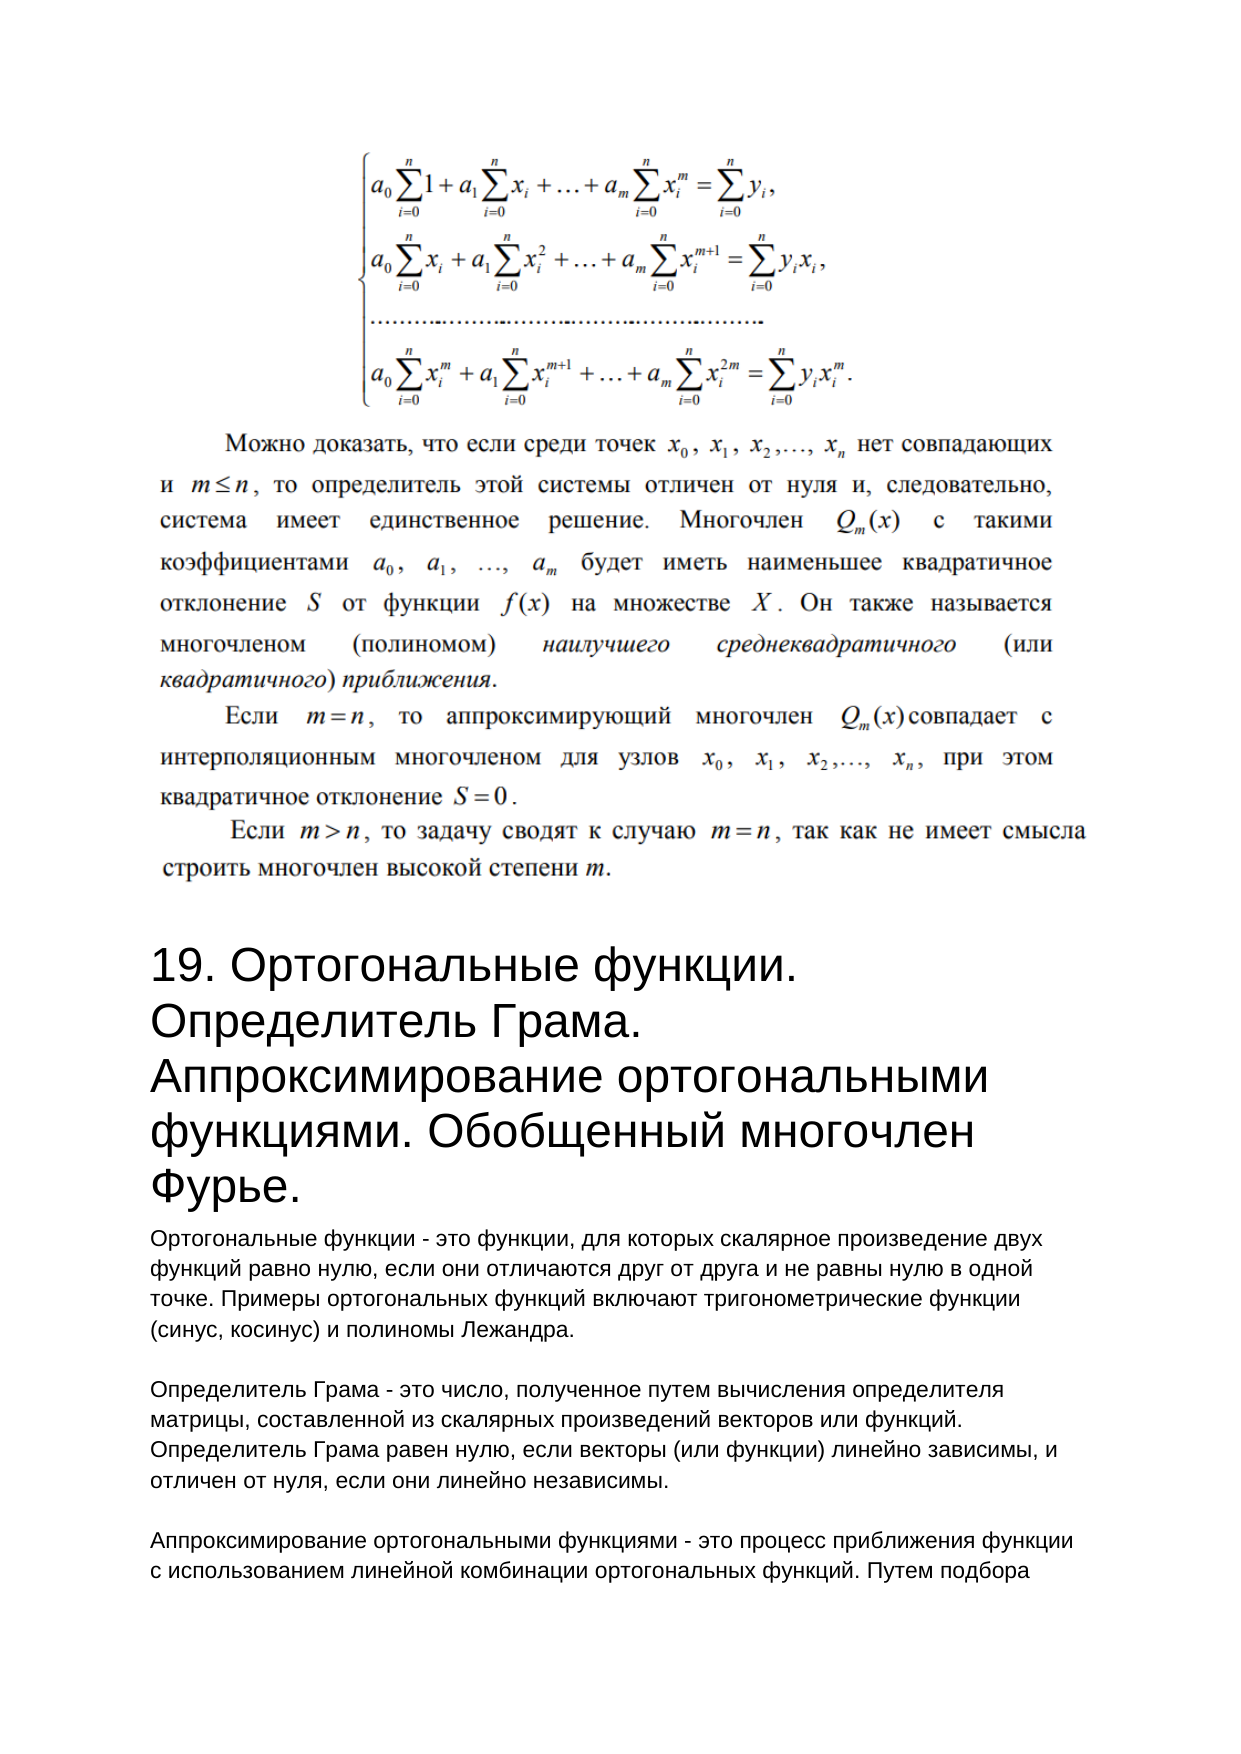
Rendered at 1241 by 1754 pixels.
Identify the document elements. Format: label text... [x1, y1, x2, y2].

picture [150, 150, 1091, 811]
text Определитель Грама - это число, полученное путем вычисления определителя матрицы, составленной из скалярных произведений векторов или функций. Определитель Грама равен нулю, если векторы (или функции) линейно зависимы, и отличен от нуля, если они линейно независимы. [150, 1376, 1090, 1493]
text Ортогональные функции - это функции, для которых скалярное произведение двух функций равно нулю, если они отличаются друг от друга и не равны нулю в одной точке. Примеры ортогональных функций включают тригонометрические функции (синус, косинус) и полиномы Лежандра. [150, 1225, 1090, 1342]
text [150, 1527, 1090, 1583]
picture [150, 814, 1091, 892]
subtitle 19. Ортогональные функции. Определитель Грама. Аппроксимирование ортогональными функциями. Обобщенный многочлен Фурье. [150, 937, 1090, 1212]
